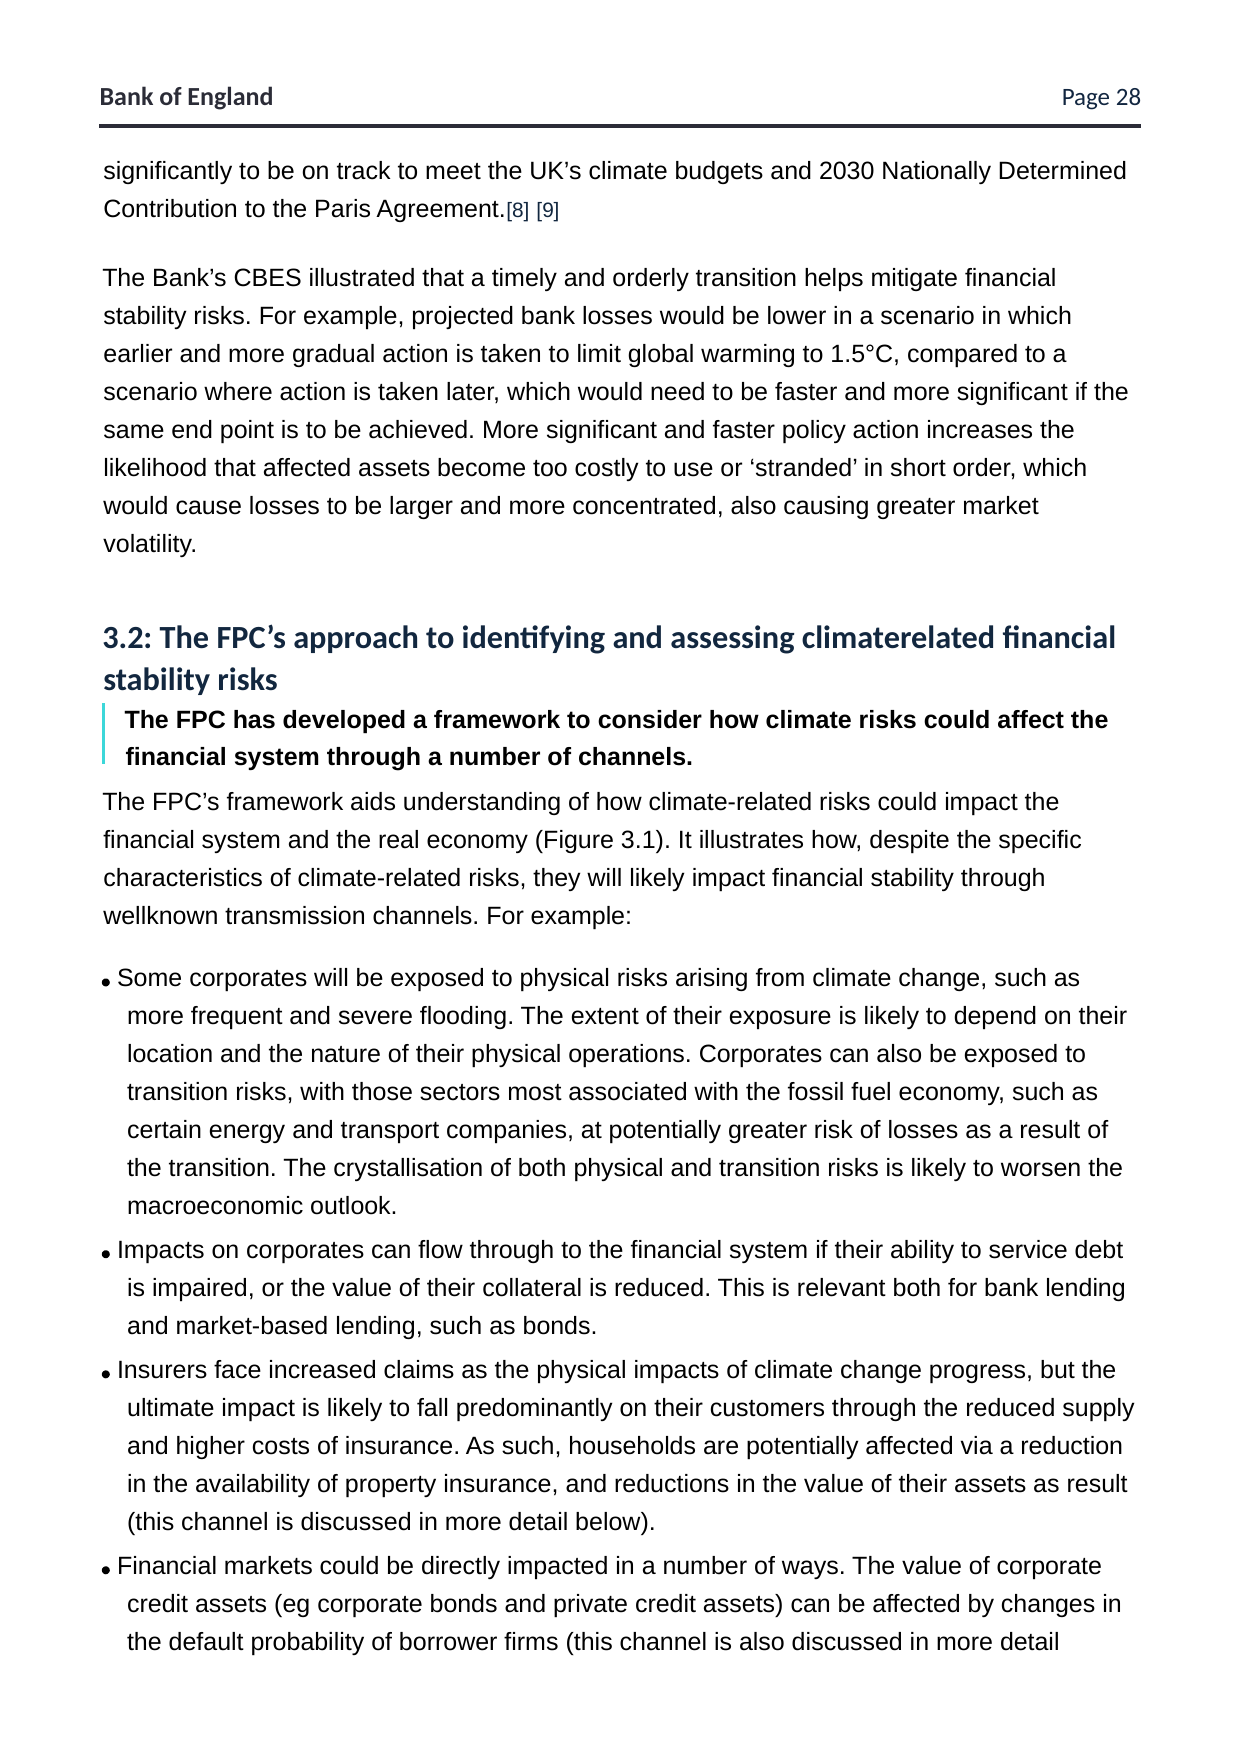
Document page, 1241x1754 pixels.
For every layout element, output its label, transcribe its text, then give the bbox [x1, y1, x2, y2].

text Some corporates will be exposed to physical risks arising from climate change, such as more frequent and severe flooding. The extent of their exposure is likely to depend on their location and the nature of their physical operations. Corporates can also be exposed to transition risks, with those sectors most associated with the fossil fuel economy, such as certain energy and transport companies, at potentially greater risk of losses as a result of the transition. The crystallisation of both physical and transition risks is likely to worsen the macroeconomic outlook. [102, 963, 1140, 1219]
text The Bank’s CBES illustrated that a timely and orderly transition helps mitigate financial stability risks. For example, projected bank losses would be lower in a scenario in which earlier and more gradual action is taken to limit global warming to 1.5°C, compared to a scenario where action is taken later, which would need to be faster and more significant if the same end point is to be achieved. More significant and faster policy action increases the likelihood that affected assets become too costly to use or ‘stranded’ in short order, which would cause losses to be larger and more concentrated, also causing greater market volatility. [102, 263, 1140, 557]
text Impacts on corporates can flow through to the financial system if their ability to service debt is impaired, or the value of their collateral is reduced. This is relevant both for bank lending and market-based lending, such as bonds. [102, 1235, 1140, 1339]
text Insurers face increased claims as the physical impacts of climate change progress, but the ultimate impact is likely to fall predominantly on their customers through the reduced supply and higher costs of insurance. As such, households are potentially affected via a reduction in the availability of property insurance, and reductions in the value of their assets as result (this channel is discussed in more detail below). [102, 1355, 1140, 1535]
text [102, 156, 1140, 223]
text The FPC has developed a framework to consider how climate risks could affect the financial system through a number of channels. [102, 705, 1140, 771]
subtitle 3.2: The FPC’s approach to identifying and assessing climaterelated financial stability risks [102, 617, 1135, 698]
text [102, 1551, 1140, 1656]
text The FPC’s framework aids understanding of how climate-related risks could impact the financial system and the real economy (Figure 3.1). It illustrates how, despite the specific characteristics of climate-related risks, they will likely impact financial stability through wellknown transmission channels. For example: [102, 787, 1140, 929]
